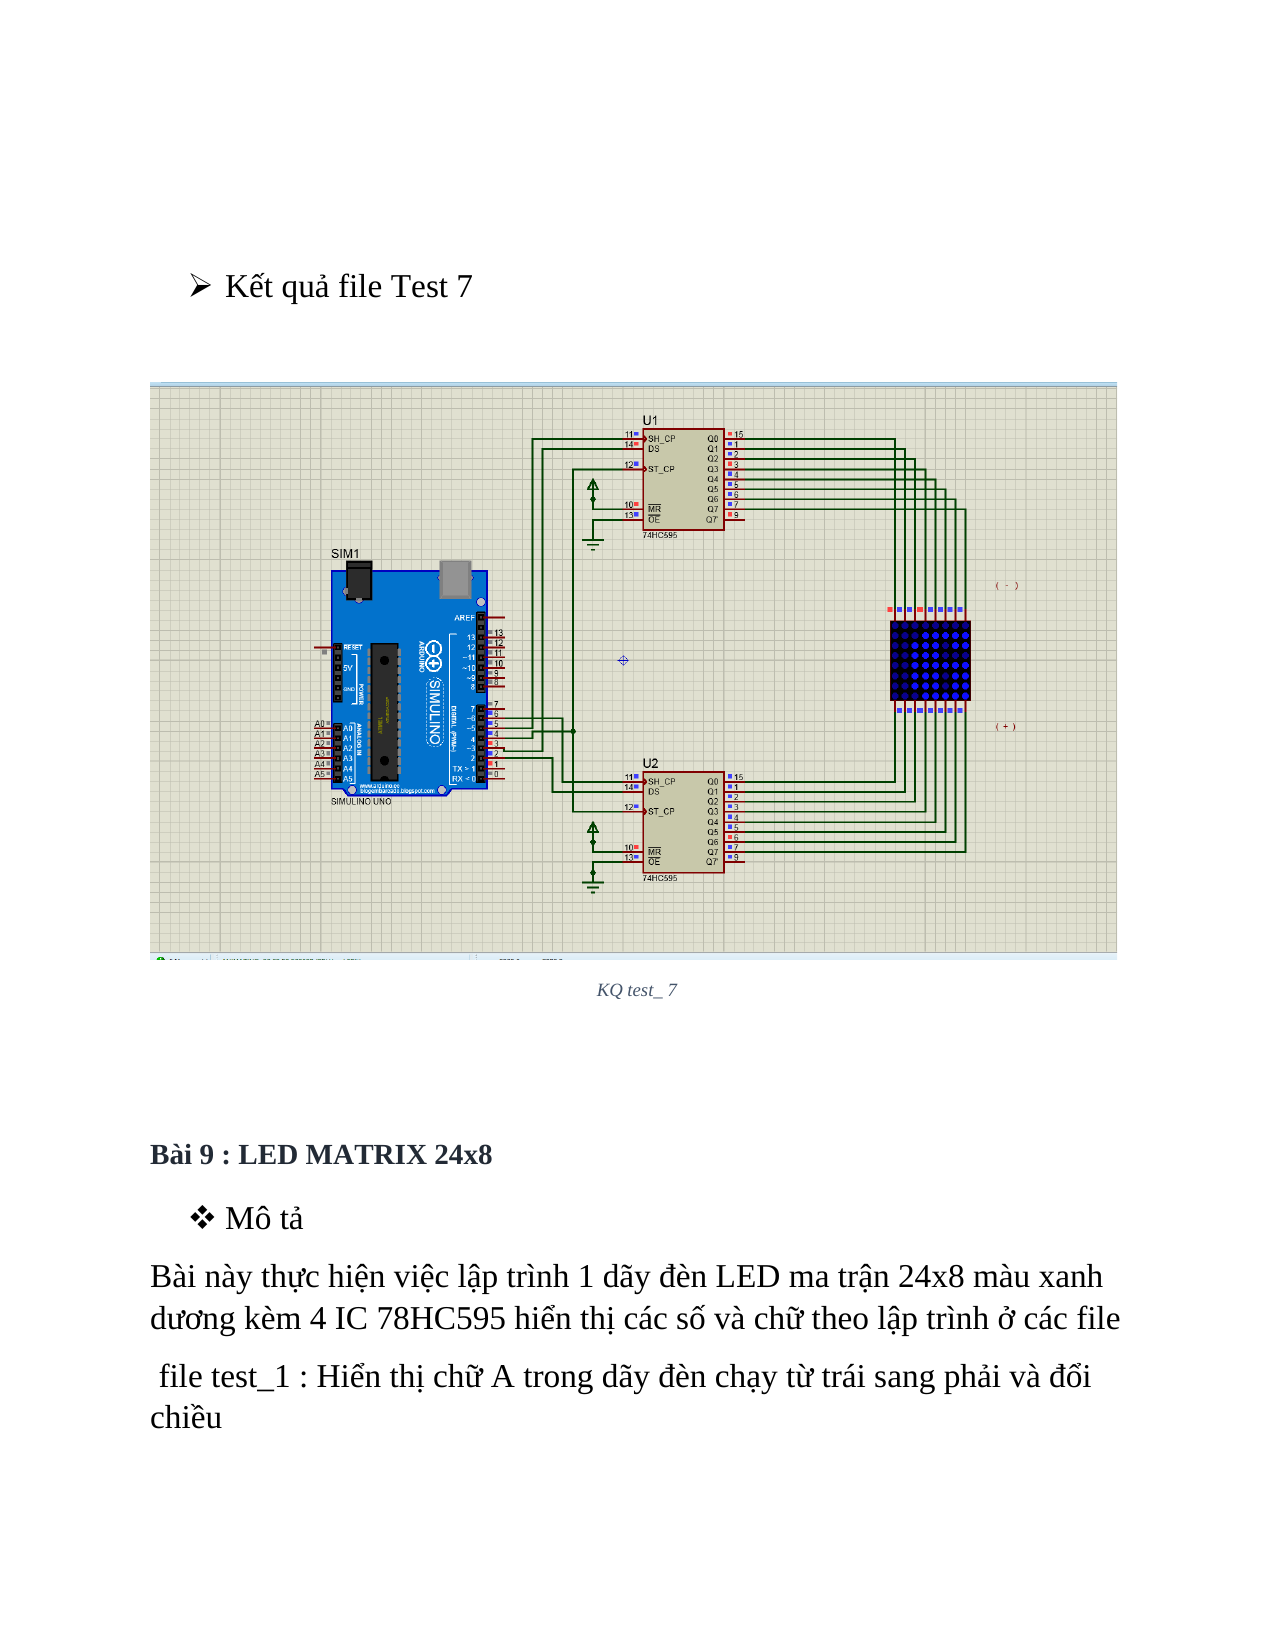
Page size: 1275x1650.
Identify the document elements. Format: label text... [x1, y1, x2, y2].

text Bài này thực hiện việc lập trình 1 dãy đèn LED ma trận 24x8 màu xanh dương kèm 4 IC 78HC595 hiển thị các số và chữ theo lập trình ở các file [150, 1257, 1125, 1336]
picture [150, 382, 1118, 960]
text Kết quả file Test 7 [187, 266, 1125, 304]
text file test_1 : Hiển thị chữ A trong dãy đèn chạy từ trái sang phải và đổi chiều [150, 1356, 1125, 1436]
subtitle Bài 9 : LED MATRIX 24x8 [150, 1137, 1125, 1171]
subtitle Mô tả [187, 1199, 1125, 1237]
